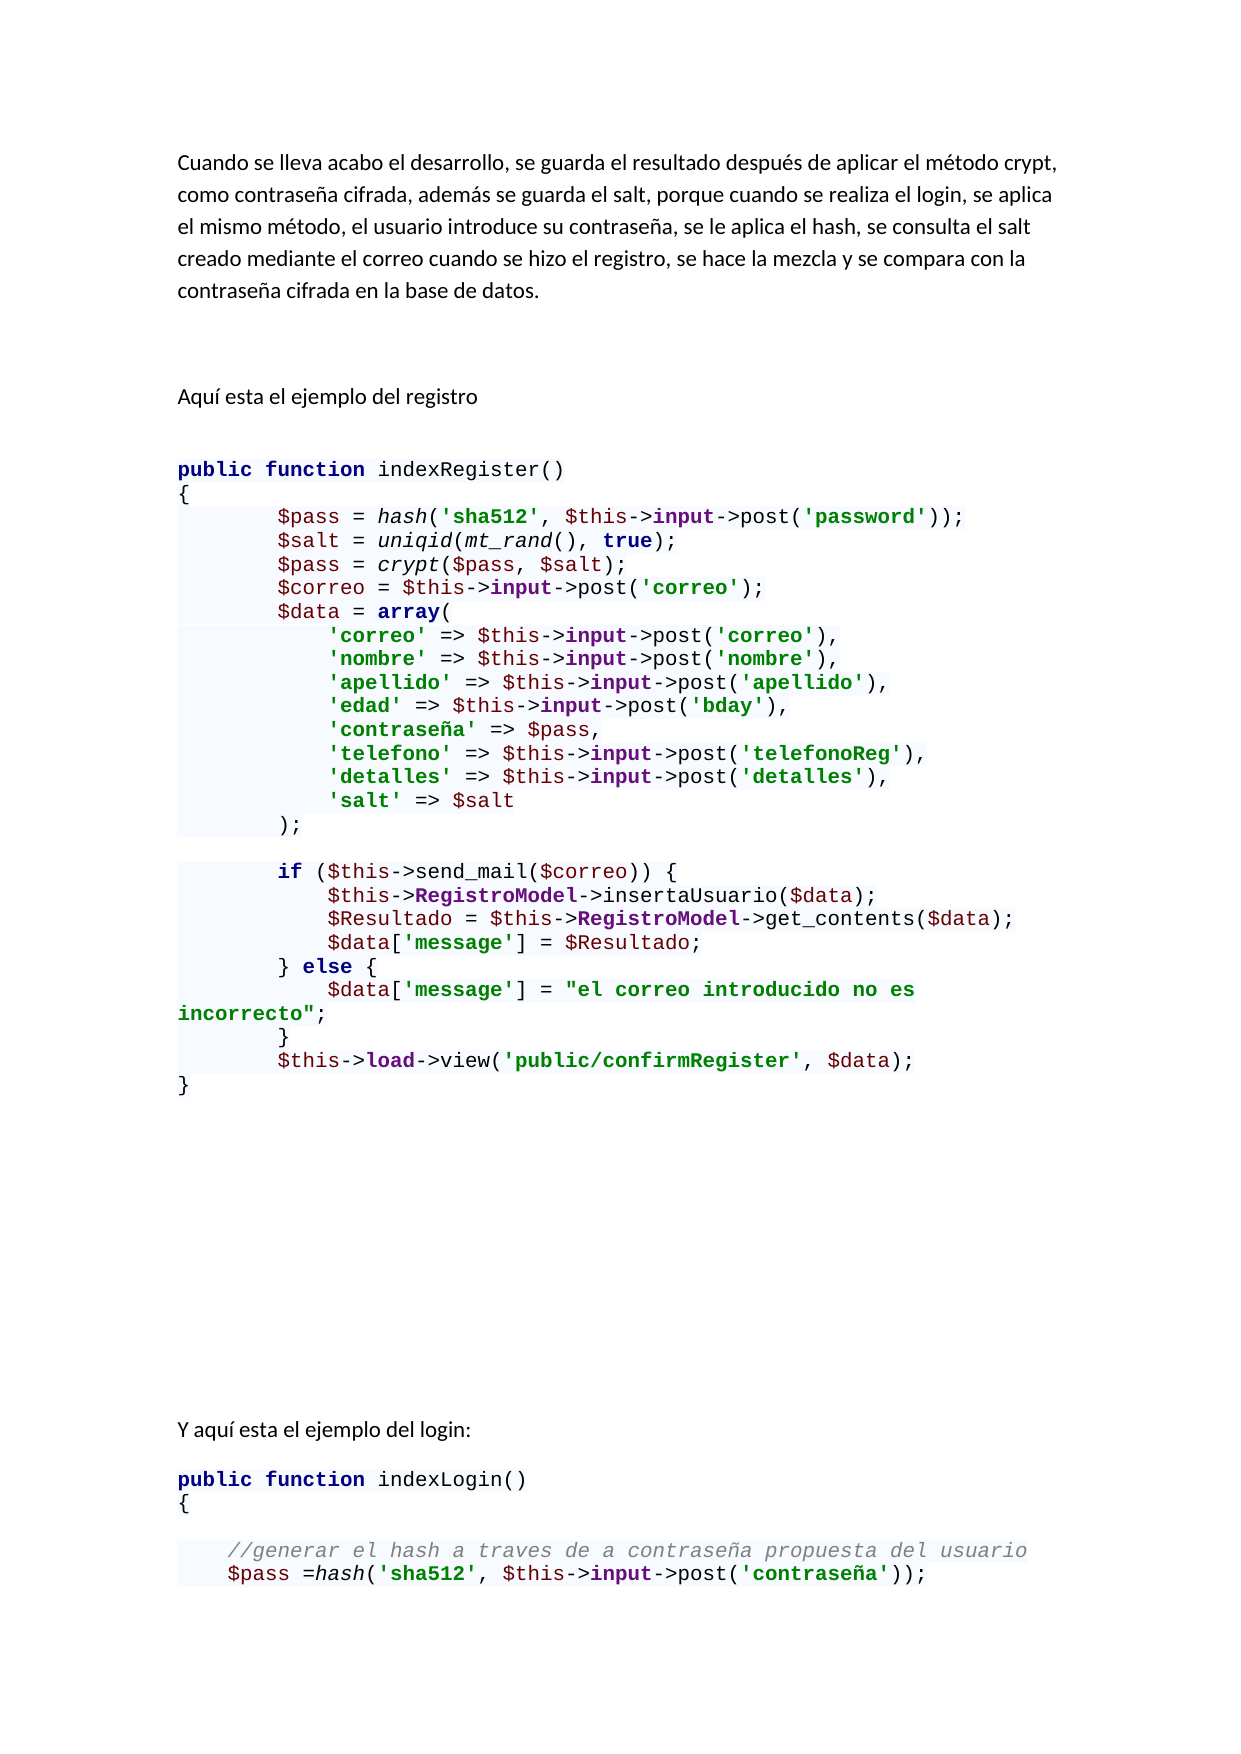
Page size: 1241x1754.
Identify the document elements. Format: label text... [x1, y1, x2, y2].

text Y aquí esta el ejemplo del login: [177, 1416, 1063, 1444]
text public function indexRegister() { $pass = hash('sha512', $this->input->post('password')); $salt = uniqid(mt_rand(), true); $pass = crypt($pass, $salt); $correo = $this->input->post('correo'); $data = array( 'correo' => $this->input->post('correo'), 'nombre' => $this->input->post('nombre'), 'apellido' => $this->input->post('apellido'), 'edad' => $this->input->post('bday'), 'contraseña' => $pass, 'telefono' => $this->input->post('telefonoReg'), 'detalles' => $this->input->post('detalles'), 'salt' => $salt ); if ($this->send_mail($correo)) { $this->RegistroModel->insertaUsuario($data); $Resultado = $this->RegistroModel->get_contents($data); $data['message'] = $Resultado; } else { $data['message'] = "el correo introducido no es incorrecto"; } $this->load->view('public/confirmRegister', $data); } [177, 435, 1063, 1097]
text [177, 1469, 1063, 1587]
text Cuando se lleva acabo el desarrollo, se guarda el resultado después de aplicar el método crypt, como contraseña cifrada, además se guarda el salt, porque cuando se realiza el login, se aplica el mismo método, el usuario introduce su contraseña, se le aplica el hash, se consulta el salt creado mediante el correo cuando se hizo el registro, se hace la mezcla y se compara con la contraseña cifrada en la base de datos. [177, 148, 1063, 304]
text Aquí esta el ejemplo del registro [177, 382, 1063, 410]
